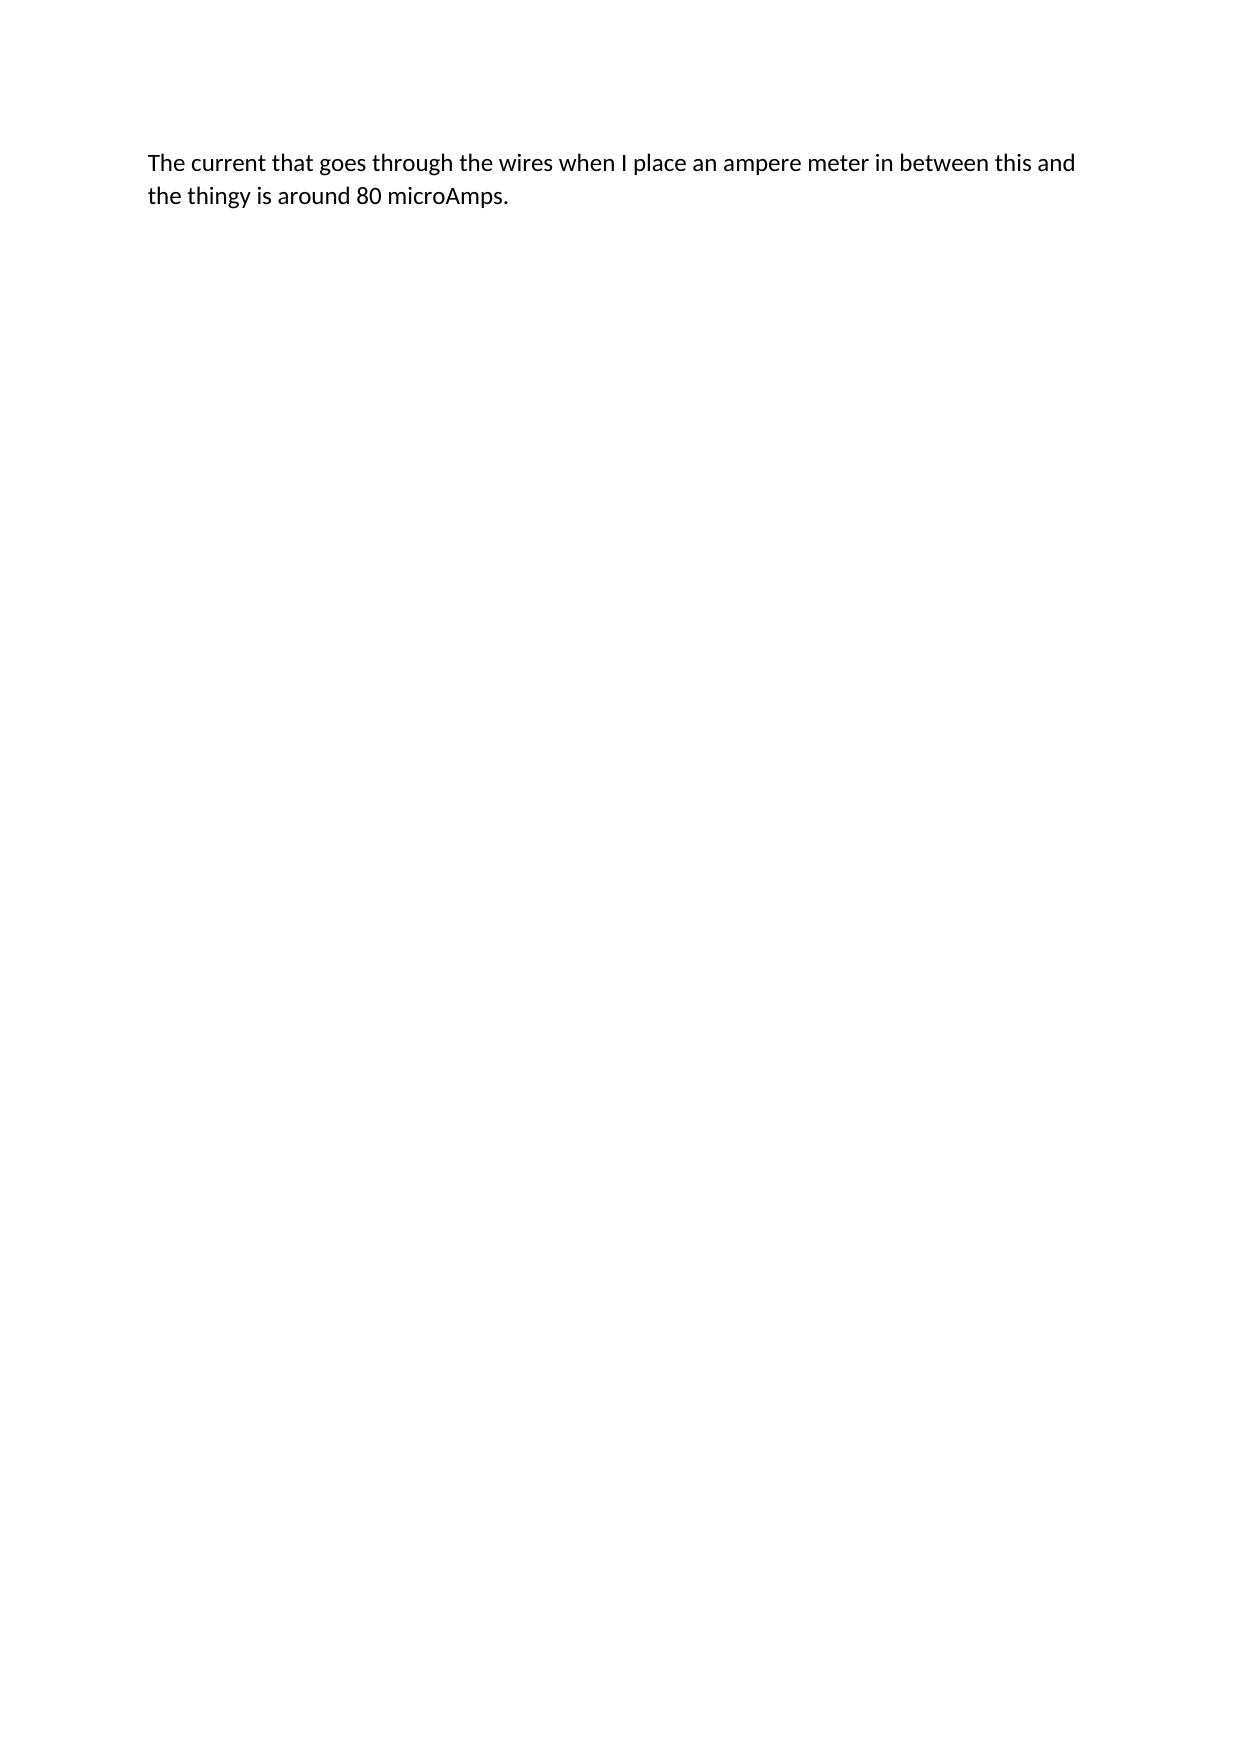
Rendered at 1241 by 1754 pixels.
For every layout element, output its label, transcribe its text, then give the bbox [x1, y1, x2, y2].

text The current that goes through the wires when I place an ampere meter in between this and the thingy is around 80 microAmps. [148, 148, 1093, 211]
